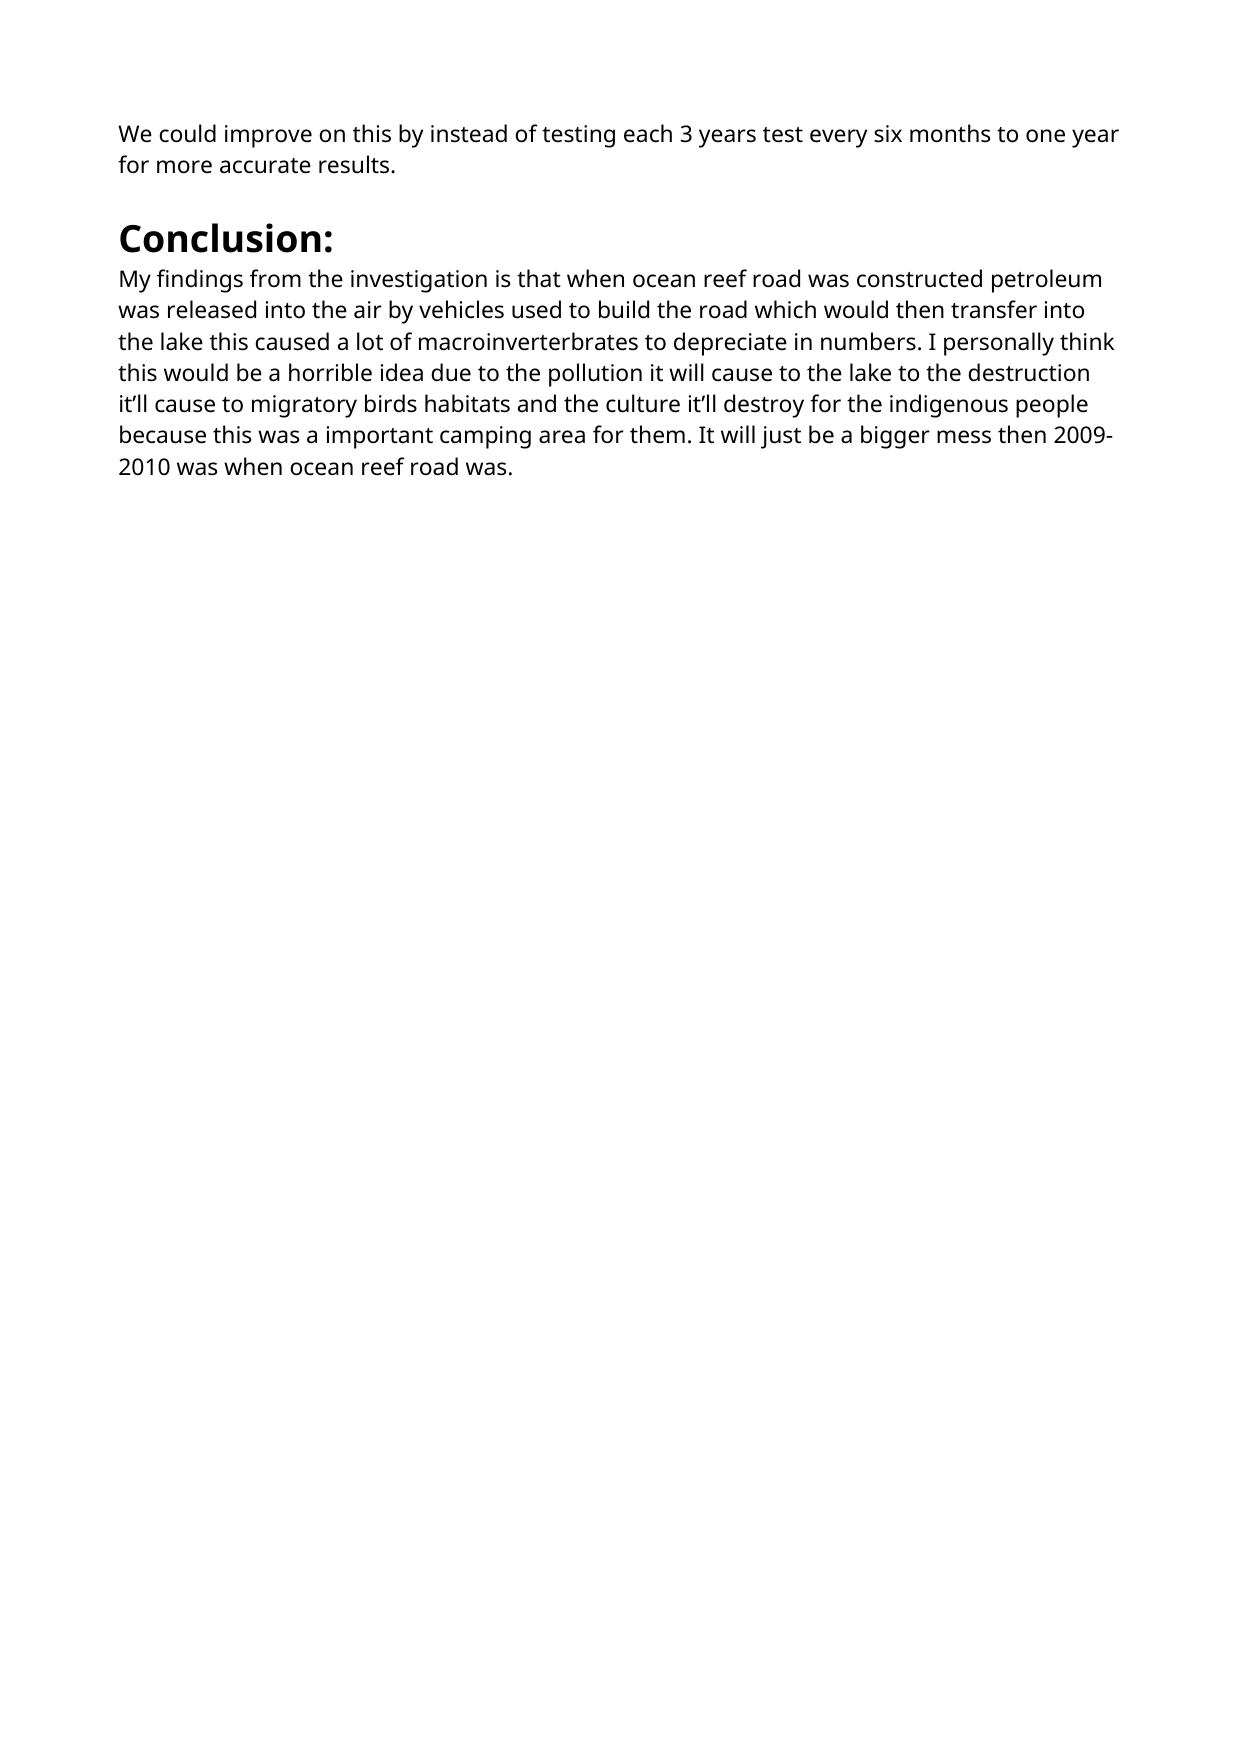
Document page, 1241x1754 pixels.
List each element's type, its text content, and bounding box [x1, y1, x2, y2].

subtitle Conclusion: [118, 212, 1122, 263]
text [118, 118, 1122, 181]
text My findings from the investigation is that when ocean reef road was constructed petroleum was released into the air by vehicles used to build the road which would then transfer into the lake this caused a lot of macroinverterbrates to depreciate in numbers. I personally think this would be a horrible idea due to the pollution it will cause to the lake to the destruction it’ll cause to migratory birds habitats and the culture it’ll destroy for the indigenous people because this was a important camping area for them. It will just be a bigger mess then 2009-2010 was when ocean reef road was. [118, 263, 1122, 482]
